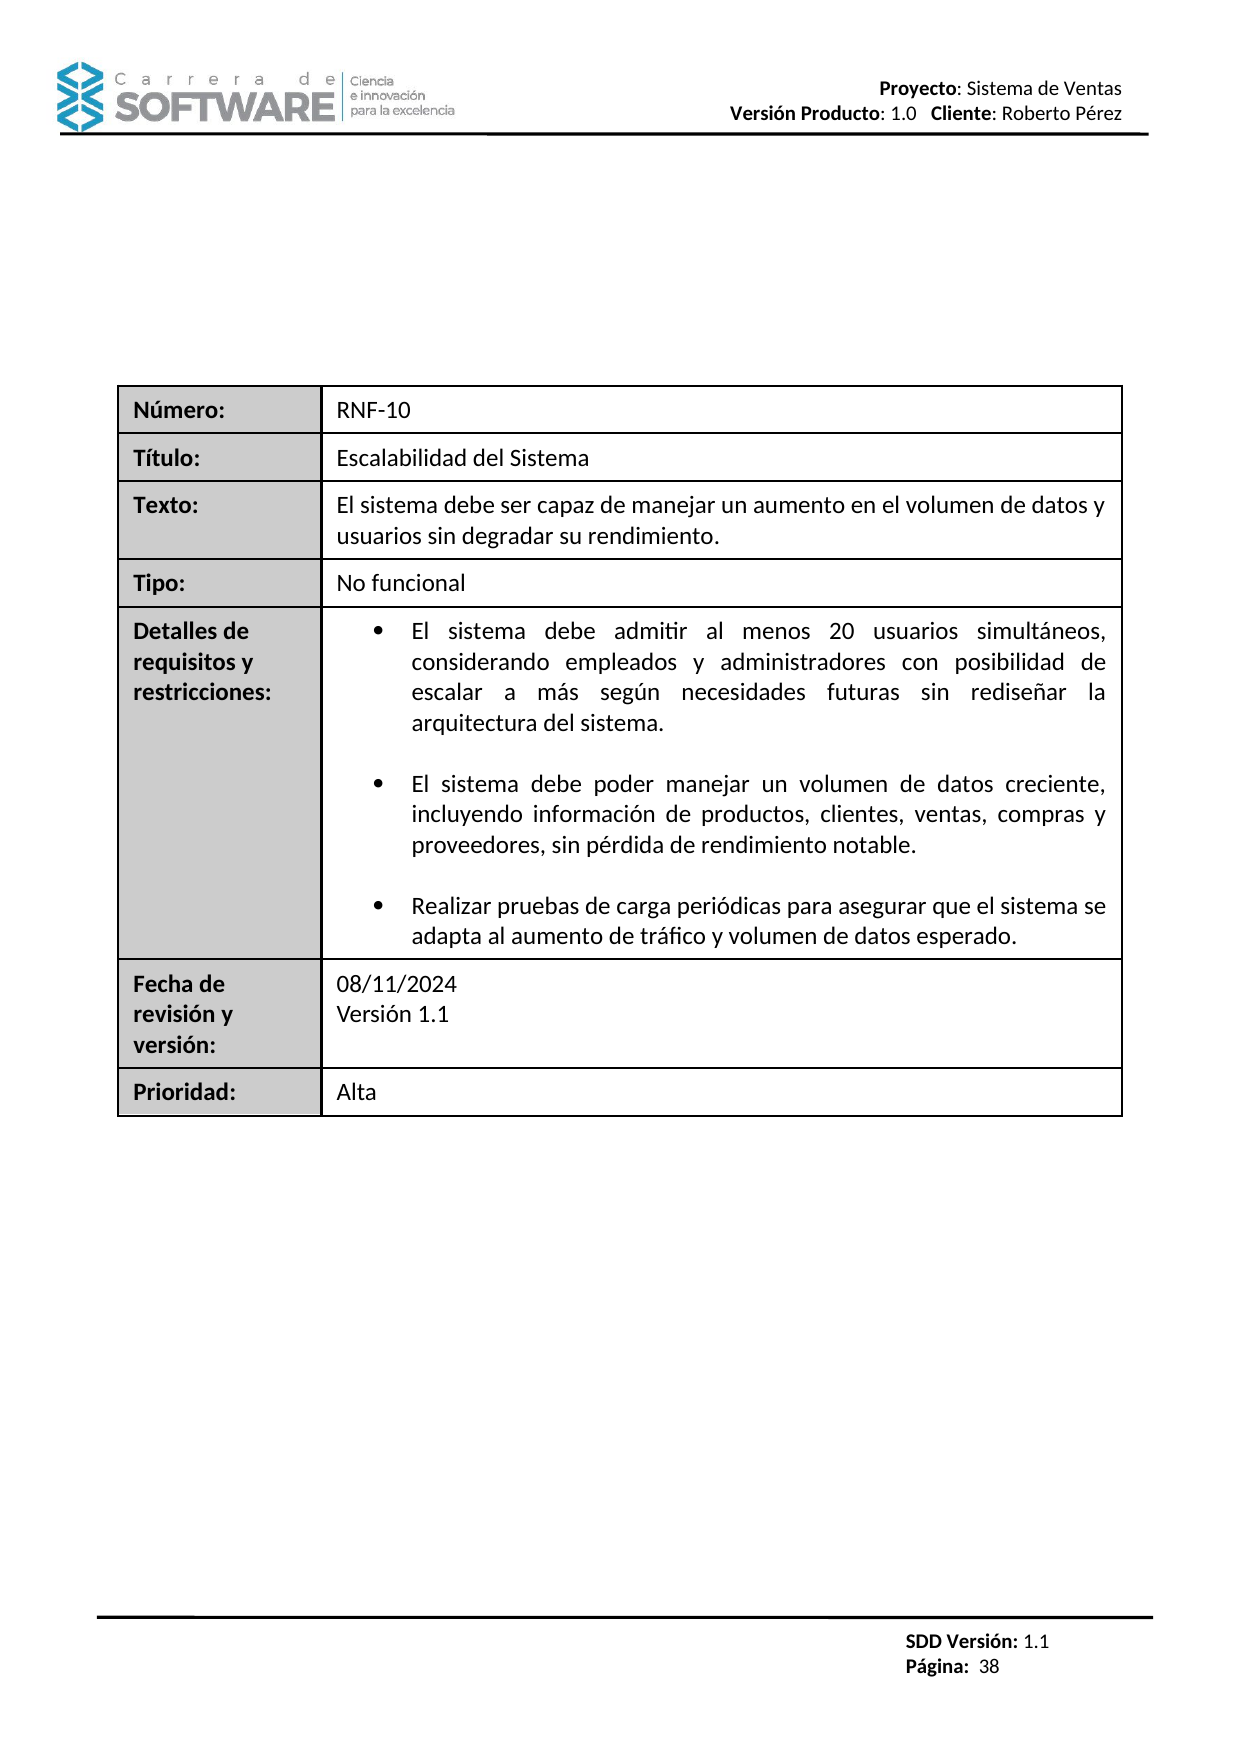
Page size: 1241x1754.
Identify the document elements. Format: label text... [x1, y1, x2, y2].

table_cell No funcional [323, 560, 1121, 606]
table_cell Texto: [119, 482, 320, 558]
table_cell 08/11/2024 Versión 1.1 [323, 960, 1121, 1067]
table_cell Detalles de requisitos y restricciones: [119, 608, 320, 958]
table_cell El sistema debe admitir al menos 20 usuarios simultáneos, considerando empleados y administradores con posibilidad de escalar a más según necesidades futuras sin rediseñar la arquitectura del sistema. El sistema debe poder manejar un volumen de datos creciente, incluyendo información de productos, clientes, ventas, compras y proveedores, sin pérdida de rendimiento notable. Realizar pruebas de carga periódicas para asegurar que el sistema se adapta al aumento de tráfico y volumen de datos esperado. [323, 608, 1121, 958]
table_cell Fecha de revisión y versión: [119, 960, 320, 1067]
table_cell Título: [119, 434, 320, 480]
table_cell Alta [323, 1069, 1121, 1114]
table_header RNF-10 [323, 387, 1121, 432]
table_cell Tipo: [119, 560, 320, 606]
table_cell Prioridad: [119, 1069, 320, 1114]
table_header Número: [119, 387, 320, 432]
picture [46, 46, 461, 154]
table_cell El sistema debe ser capaz de manejar un aumento en el volumen de datos y usuarios sin degradar su rendimiento. [323, 482, 1121, 558]
table_cell Escalabilidad del Sistema [323, 434, 1121, 480]
